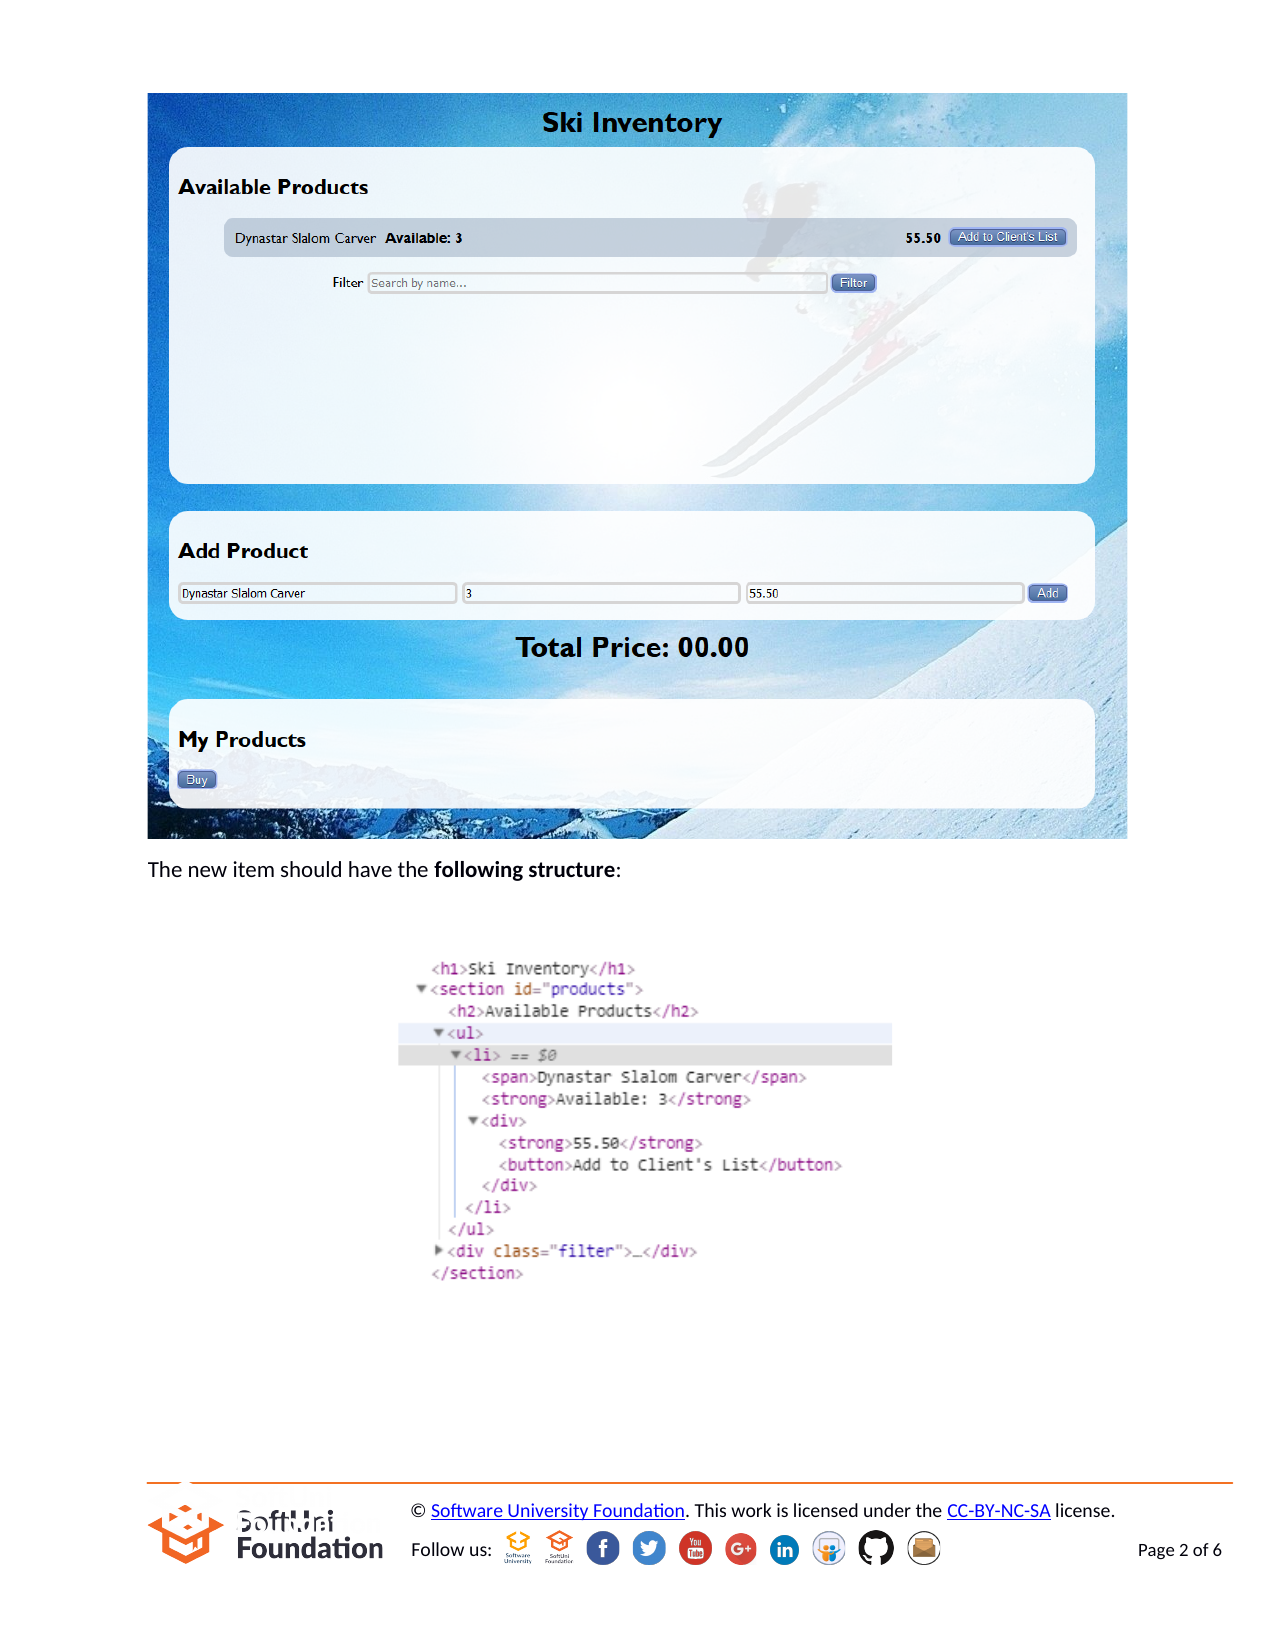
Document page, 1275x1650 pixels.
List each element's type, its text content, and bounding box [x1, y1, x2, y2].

picture [770, 1556, 778, 1565]
picture [679, 1531, 712, 1565]
picture [858, 1530, 894, 1565]
picture [770, 1535, 778, 1544]
picture [907, 1531, 941, 1565]
picture [398, 959, 893, 1287]
picture [504, 1531, 532, 1565]
picture [791, 1556, 799, 1565]
picture [586, 1531, 620, 1565]
text The new item should have the following structure: [148, 855, 1127, 883]
picture [147, 1480, 383, 1564]
picture [725, 1533, 757, 1565]
picture [632, 1531, 666, 1565]
picture [783, 1547, 792, 1556]
picture [812, 1531, 846, 1565]
picture [791, 1535, 799, 1544]
picture [545, 1530, 574, 1565]
picture [147, 93, 1128, 839]
